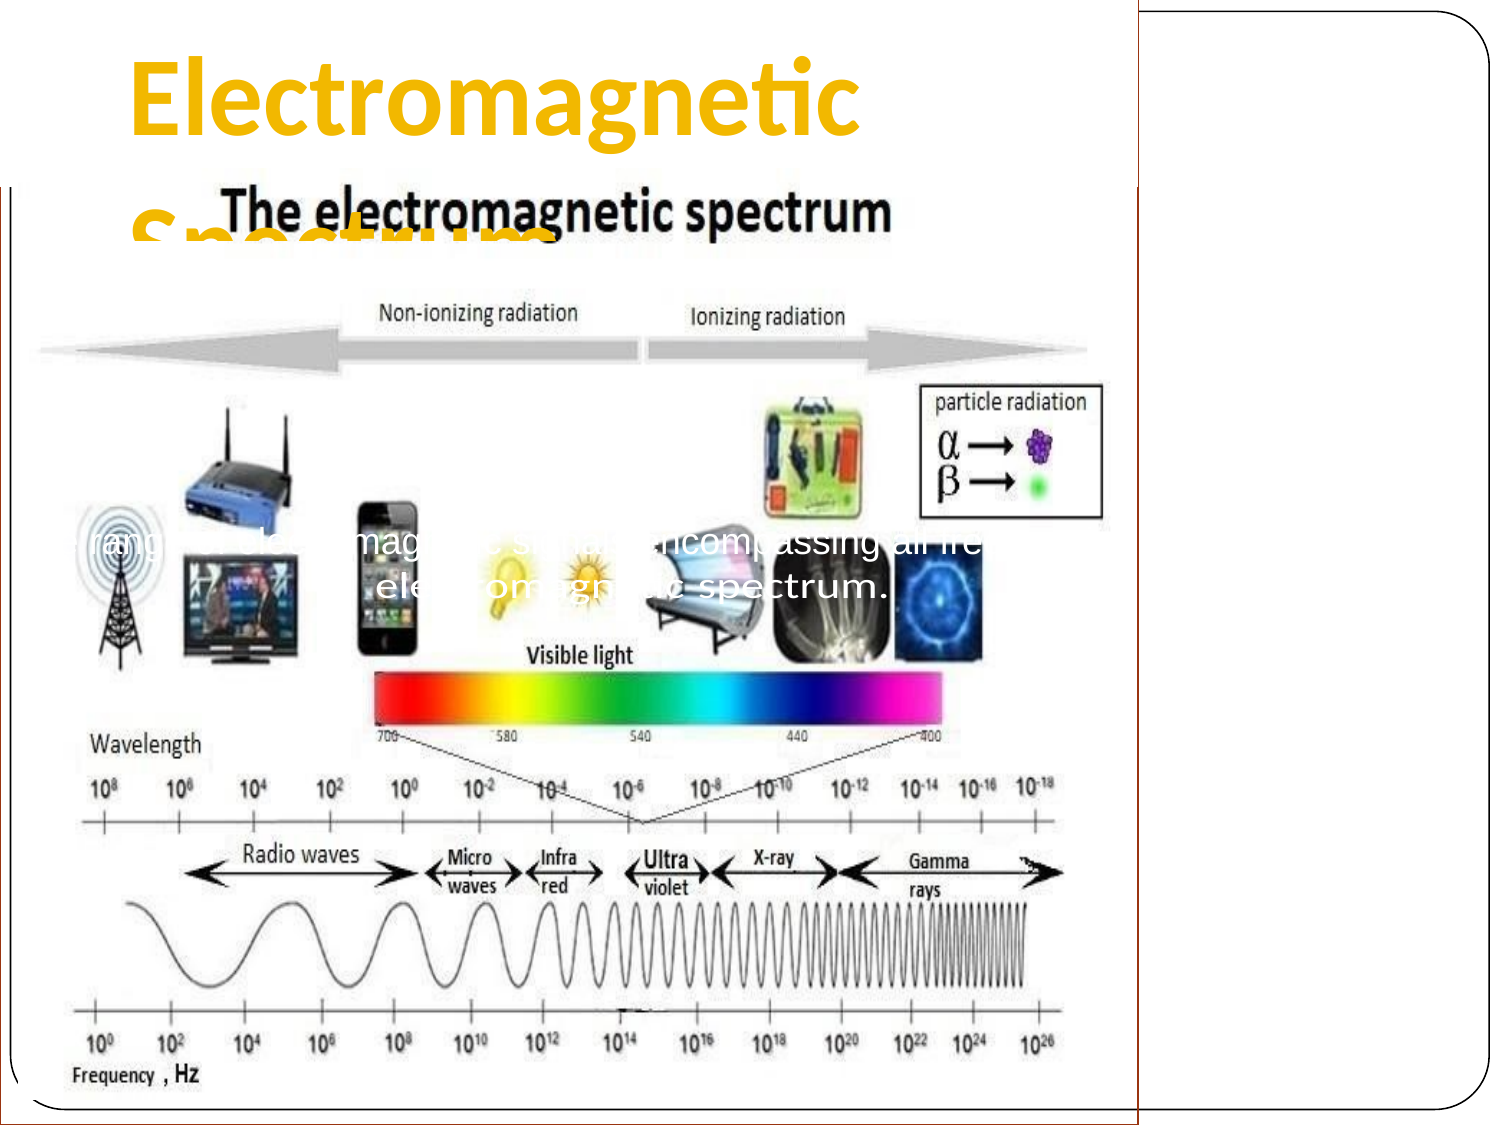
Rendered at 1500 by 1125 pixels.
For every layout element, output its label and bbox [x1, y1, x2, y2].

picture [18, 168, 1119, 1100]
